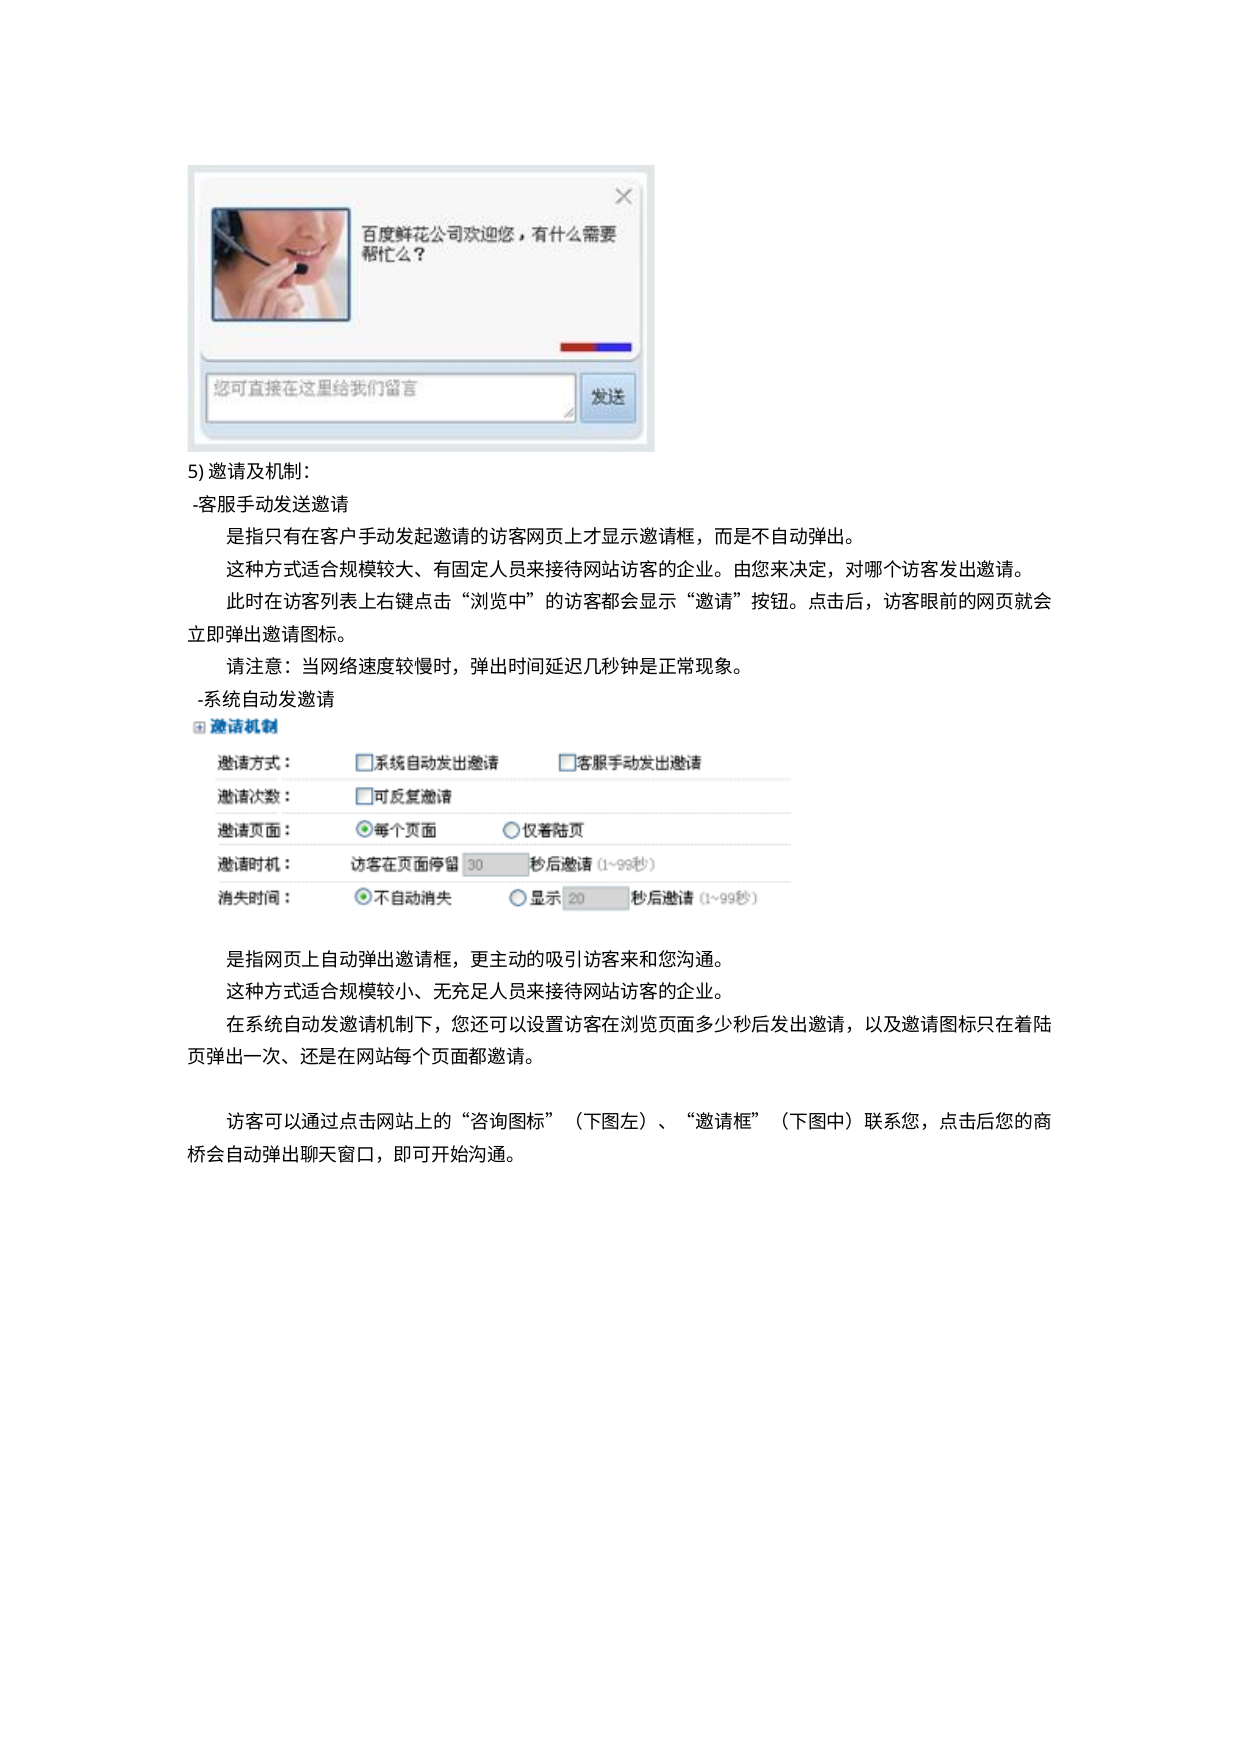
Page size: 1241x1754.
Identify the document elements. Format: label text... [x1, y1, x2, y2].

picture [187, 165, 655, 452]
text -系统自动发邀请 [187, 682, 1053, 714]
picture [187, 714, 791, 927]
text 5) 邀请及机制： -客服手动发送邀请 是指只有在客户手动发起邀请的访客网页上才显示邀请框，而是不自动弹出。 这种方式适合规模较大、有固定人员来接待网站访客的企业。由您来决定，对哪个访客发出邀请。 此时在访客列表上右键点击“浏览中”的访客都会显示“邀请”按钮。点击后，访客眼前的网页就会立即弹出邀请图标。 请注意：当网络速度较慢时，弹出时间延迟几秒钟是正常现象。 [187, 454, 1053, 682]
